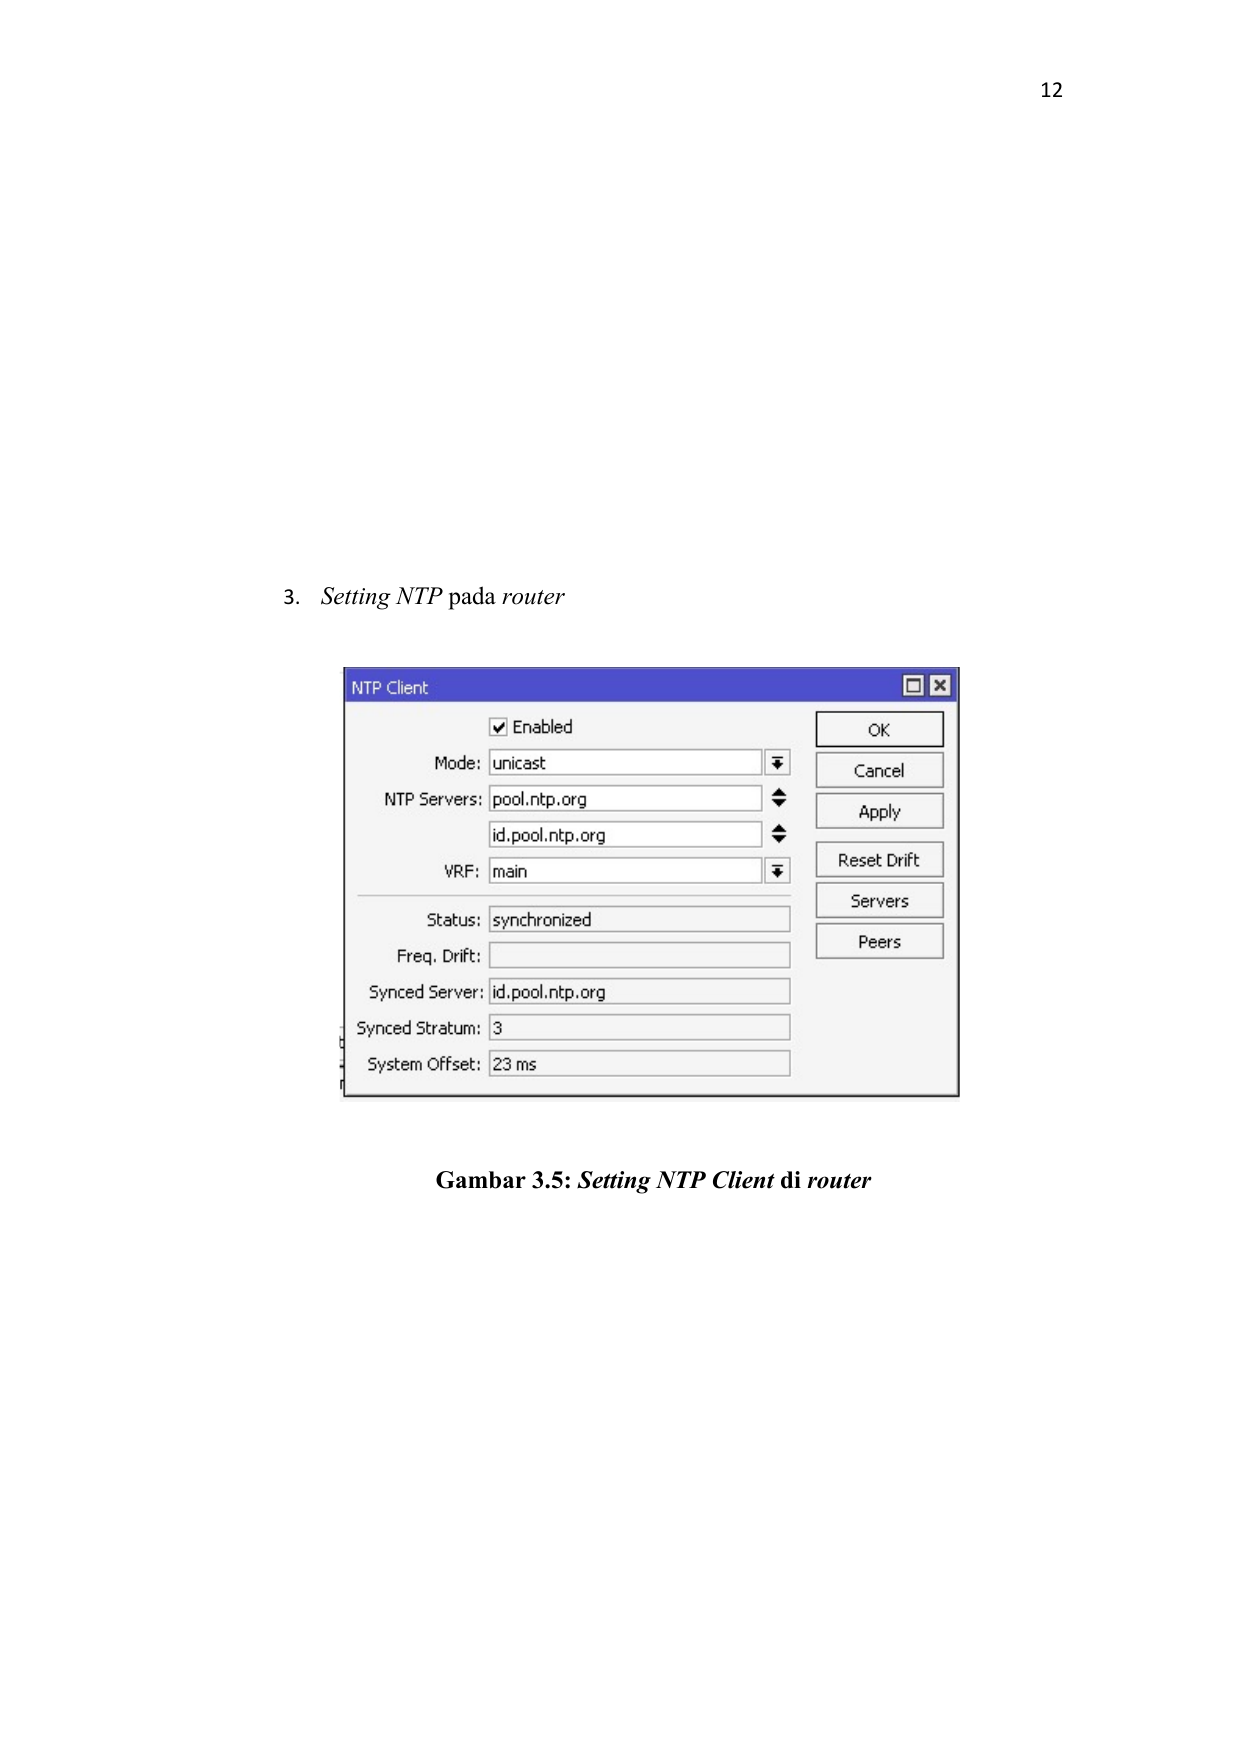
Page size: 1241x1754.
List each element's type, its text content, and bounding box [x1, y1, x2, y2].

text Gambar 3.5: Setting NTP Client di router [321, 1165, 988, 1193]
list Setting NTP pada router [283, 581, 1063, 610]
picture [339, 667, 960, 1102]
